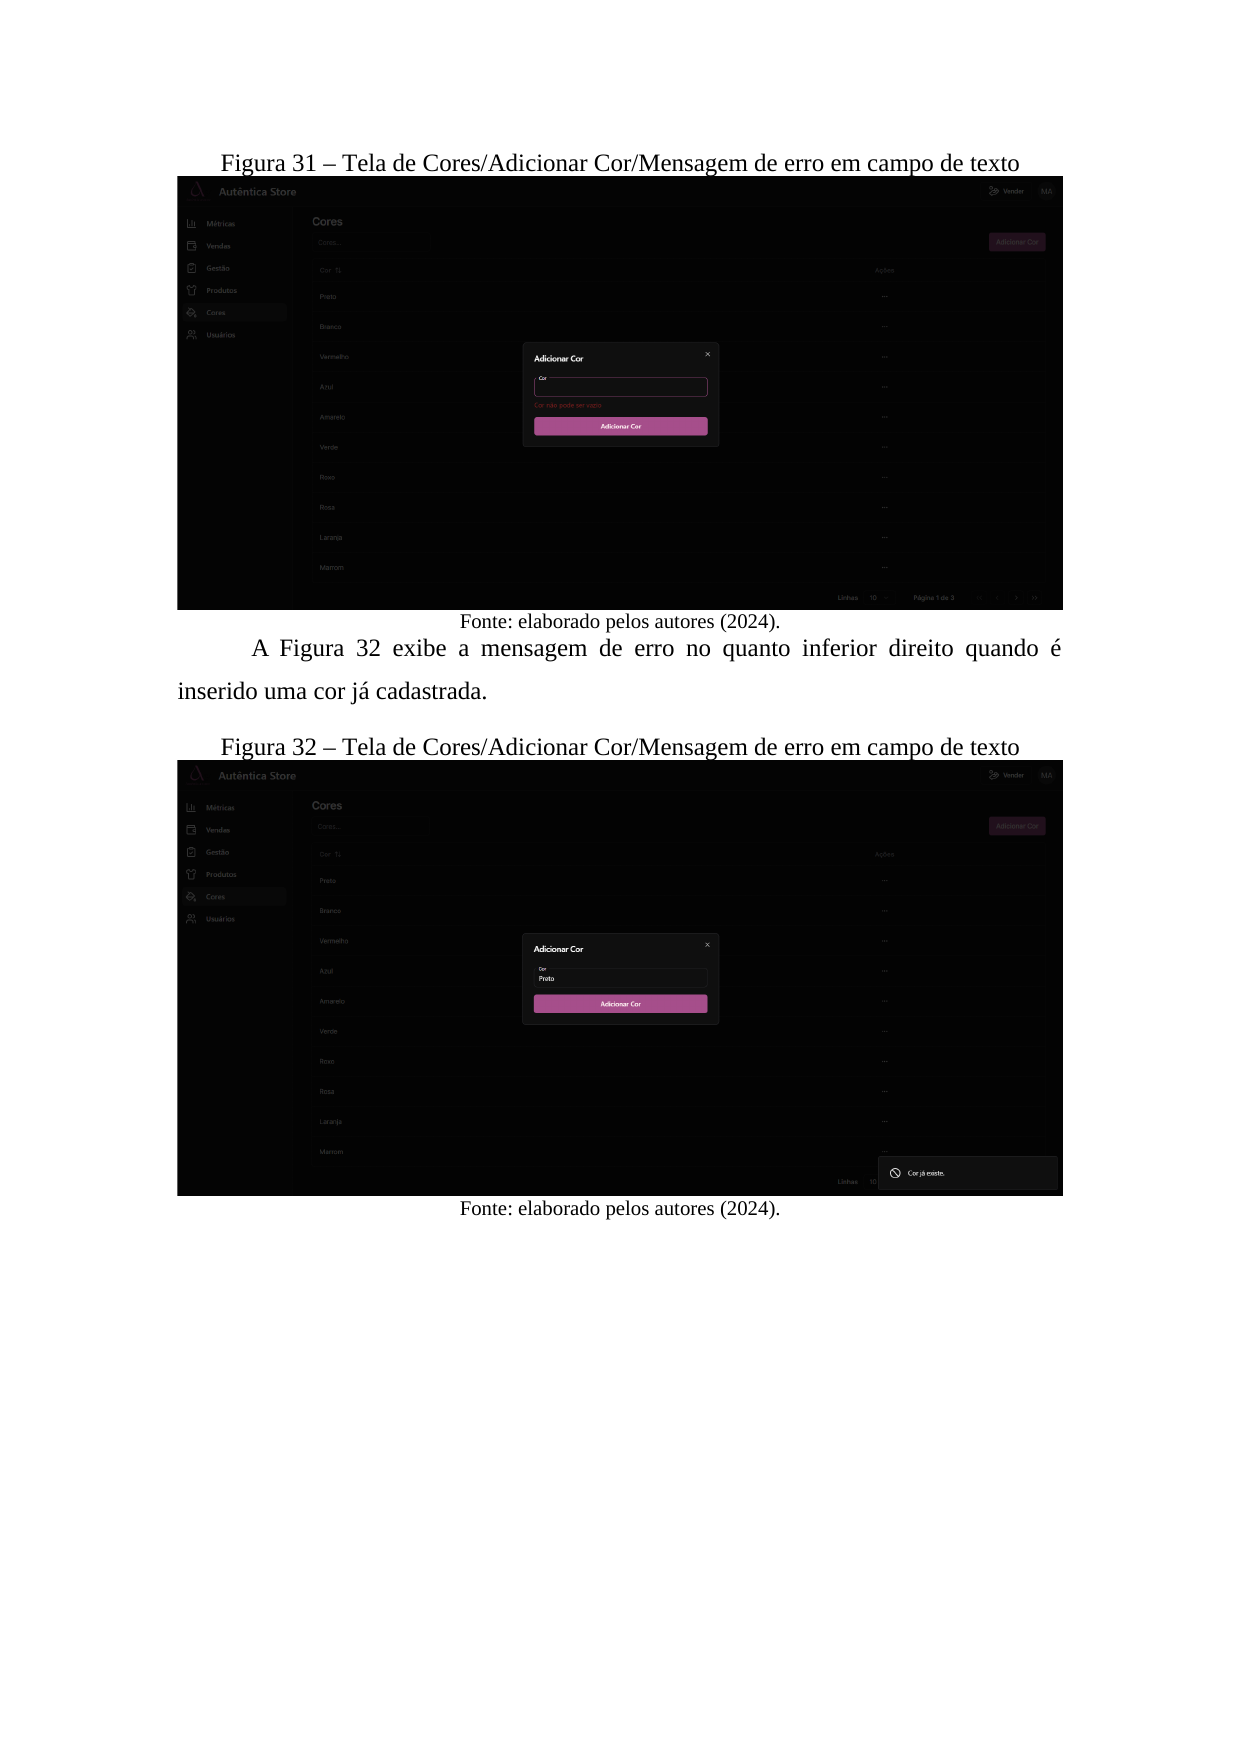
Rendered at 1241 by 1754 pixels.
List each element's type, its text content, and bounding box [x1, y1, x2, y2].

text A Figura 32 exibe a mensagem de erro no quanto inferior direito quando é inserido uma cor já cadastrada. [177, 633, 1063, 705]
text Figura 32 – Tela de Cores/Adicionar Cor/Mensagem de erro em campo de texto [177, 732, 1063, 760]
text Fonte: elaborado pelos autores (2024). [177, 610, 1063, 633]
text Fonte: elaborado pelos autores (2024). [177, 1196, 1063, 1220]
picture [177, 176, 1063, 610]
text Figura 31 – Tela de Cores/Adicionar Cor/Mensagem de erro em campo de texto [177, 148, 1063, 176]
picture [177, 760, 1063, 1196]
